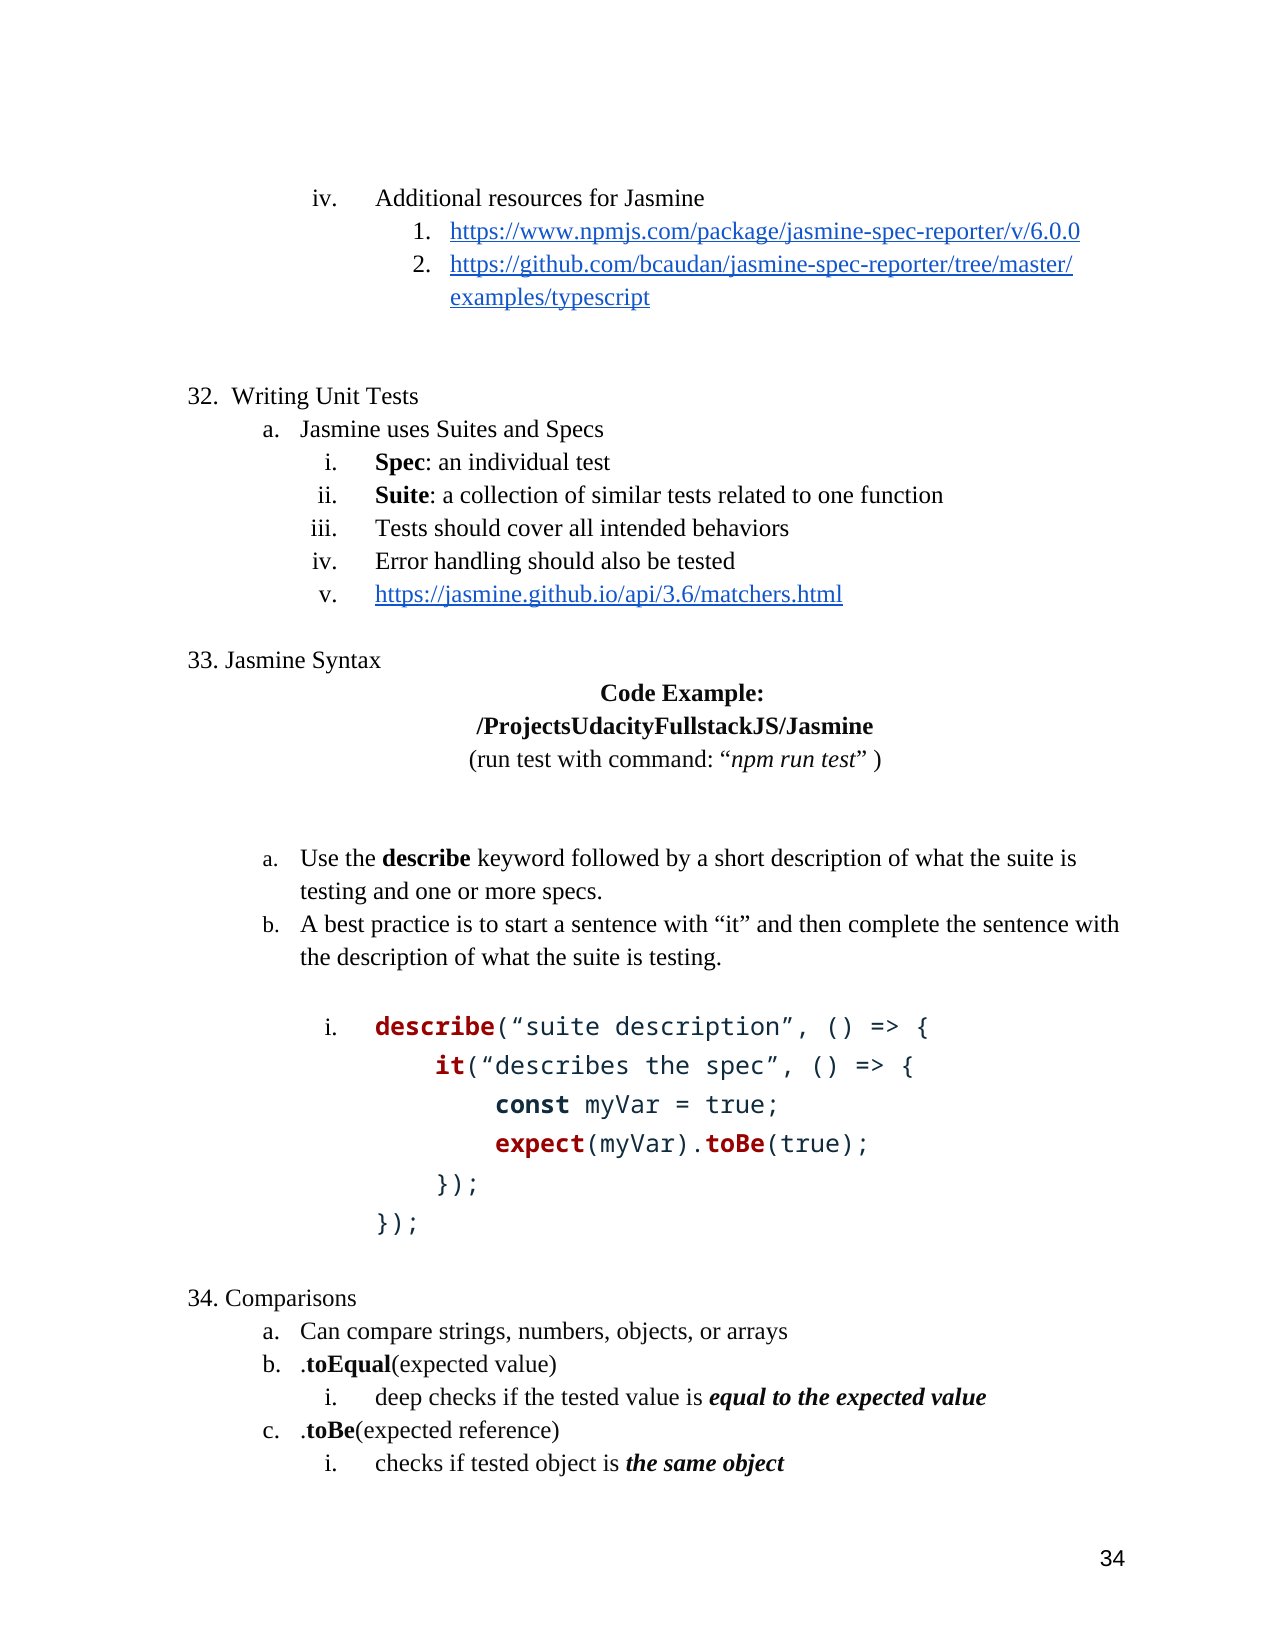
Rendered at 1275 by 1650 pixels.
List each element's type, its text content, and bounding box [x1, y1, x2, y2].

list Spec: an individual test [337, 447, 1125, 476]
list checks if tested object is the same object [337, 1448, 1125, 1477]
list Error handling should also be tested [337, 546, 1125, 575]
list https://jasmine.github.io/api/3.6/matchers.html [337, 579, 1125, 608]
list .toEqual(expected value) [262, 1349, 1125, 1377]
list Tests should cover all intended behaviors [337, 513, 1125, 542]
text }); [375, 1165, 1125, 1199]
text /ProjectsUdacityFullstackJS/Jasmine [150, 711, 1125, 740]
text (run test with command: “npm run test” ) [150, 744, 1125, 773]
list https://www.npmjs.com/package/jasmine-spec-reporter/v/6.0.0 [412, 216, 1125, 245]
list describe(“suite description”, () => { [337, 1008, 1125, 1043]
list A best practice is to start a sentence with “it” and then complete the sentence with the description of what the suite is testing. [262, 909, 1125, 971]
text }); [375, 1204, 1125, 1238]
text const myVar = true; [375, 1087, 1125, 1121]
list Use the describe keyword followed by a short description of what the suite is testing and one or more specs. [262, 843, 1125, 905]
list .toBe(expected reference) [262, 1415, 1125, 1443]
list deep checks if the tested value is equal to the expected value [337, 1382, 1125, 1411]
list Jasmine Syntax [187, 645, 1125, 674]
list Can compare strings, numbers, objects, or arrays [262, 1316, 1125, 1344]
list https://github.com/bcaudan/jasmine-spec-reporter/tree/master/examples/typescript [412, 249, 1125, 311]
list Additional resources for Jasmine [337, 183, 1125, 212]
list Writing Unit Tests [187, 381, 1125, 410]
text expect(myVar).toBe(true); [375, 1126, 1125, 1160]
list Suite: a collection of similar tests related to one function [337, 480, 1125, 509]
text it(“describes the spec”, () => { [375, 1048, 1125, 1082]
list Comparisons [187, 1283, 1125, 1311]
list Jasmine uses Suites and Specs [262, 414, 1125, 443]
text Code Example: [150, 678, 1125, 707]
